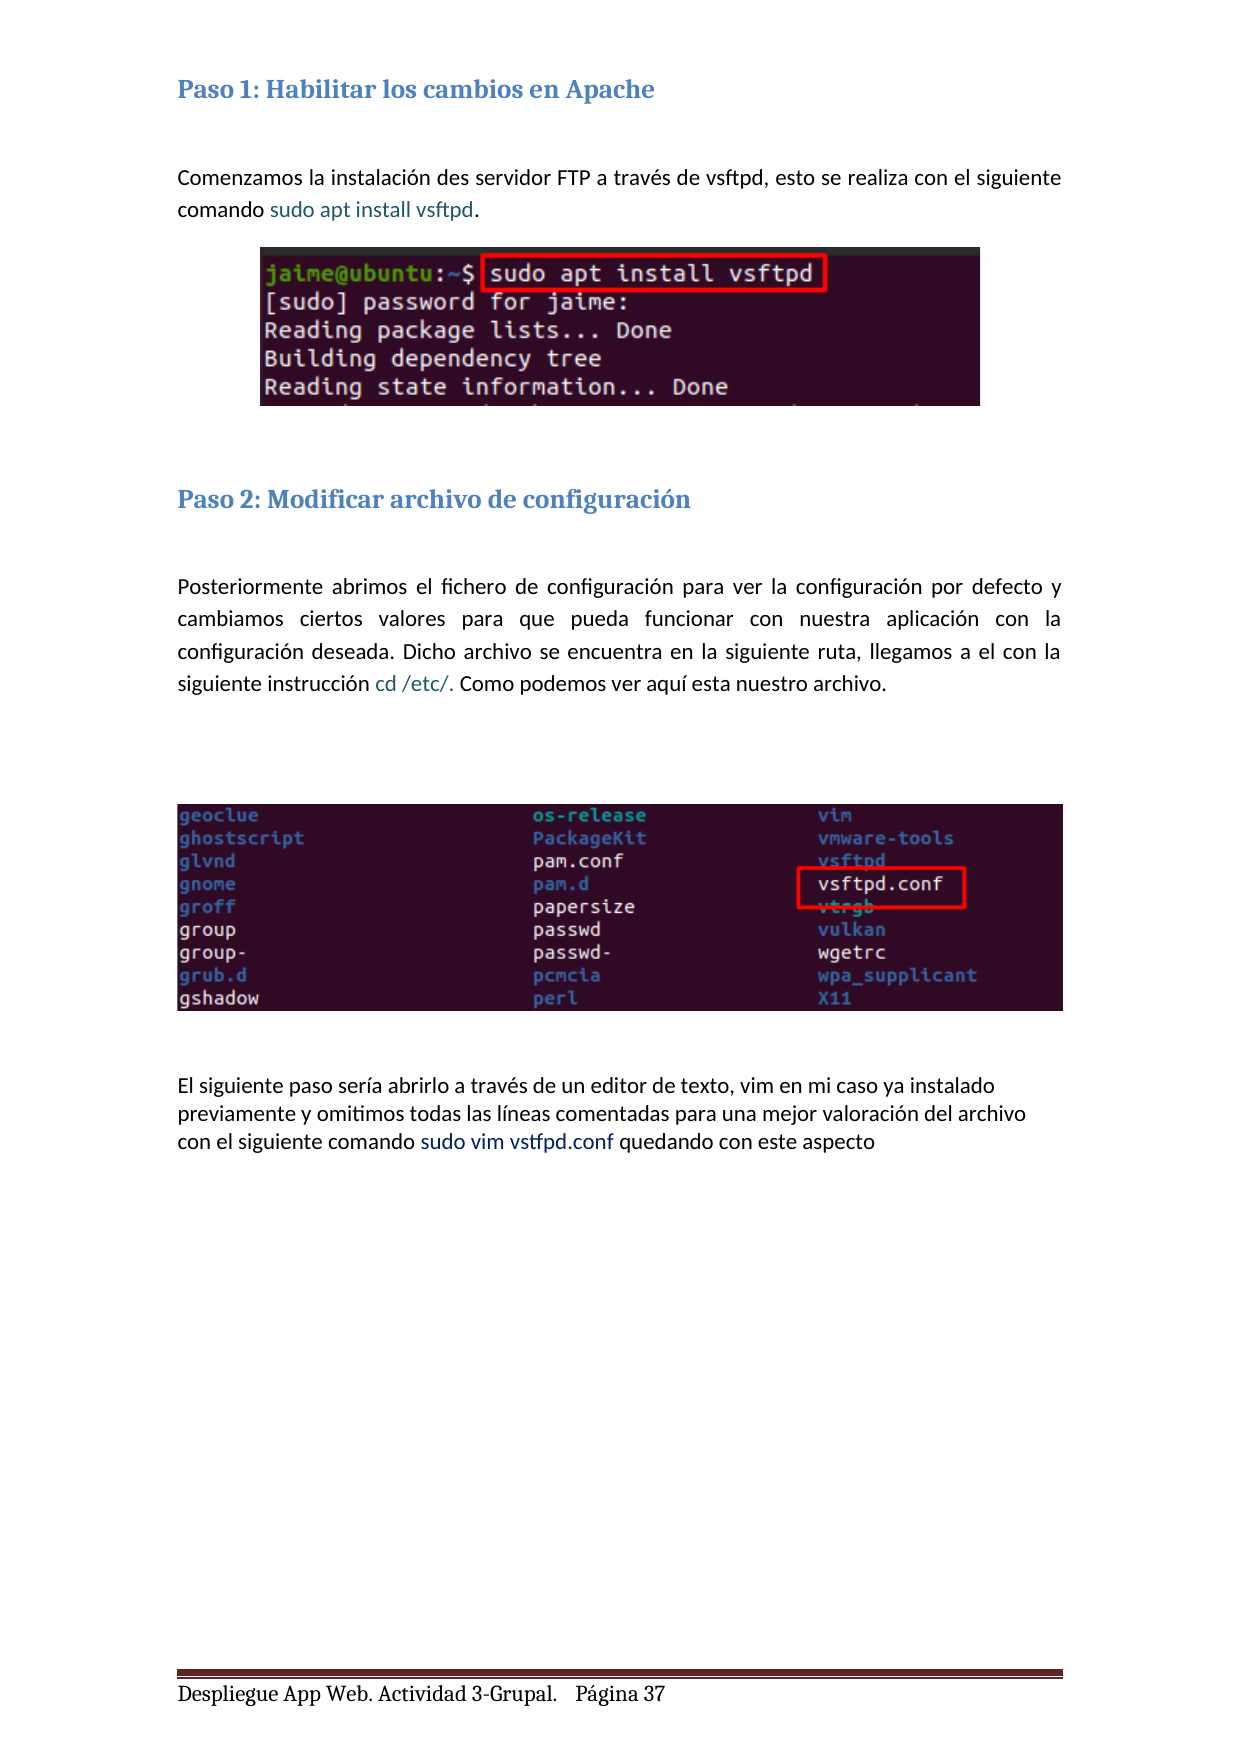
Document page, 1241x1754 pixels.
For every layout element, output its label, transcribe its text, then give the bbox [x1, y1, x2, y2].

text Comenzamos la instalación des servidor FTP a través de vsftpd, esto se realiza con el siguiente comando sudo apt install vsftpd. [177, 163, 1063, 223]
picture [260, 247, 981, 406]
subtitle Paso 2: Modificar archivo de configuración [177, 484, 1063, 515]
text El siguiente paso sería abrirlo a través de un editor de texto, vim en mi caso ya instalado previamente y omitimos todas las líneas comentadas para una mejor valoración del archivo con el siguiente comando sudo vim vstfpd.conf quedando con este aspecto [177, 1071, 1063, 1156]
text Posteriormente abrimos el fichero de configuración para ver la configuración por defecto y cambiamos ciertos valores para que pueda funcionar con nuestra aplicación con la configuración deseada. Dicho archivo se encuentra en la siguiente ruta, llegamos a el con la siguiente instrucción cd /etc/. Como podemos ver aquí esta nuestro archivo. [177, 572, 1063, 697]
subtitle Paso 1: Habilitar los cambios en Apache [177, 74, 1063, 105]
picture [177, 804, 1063, 1011]
